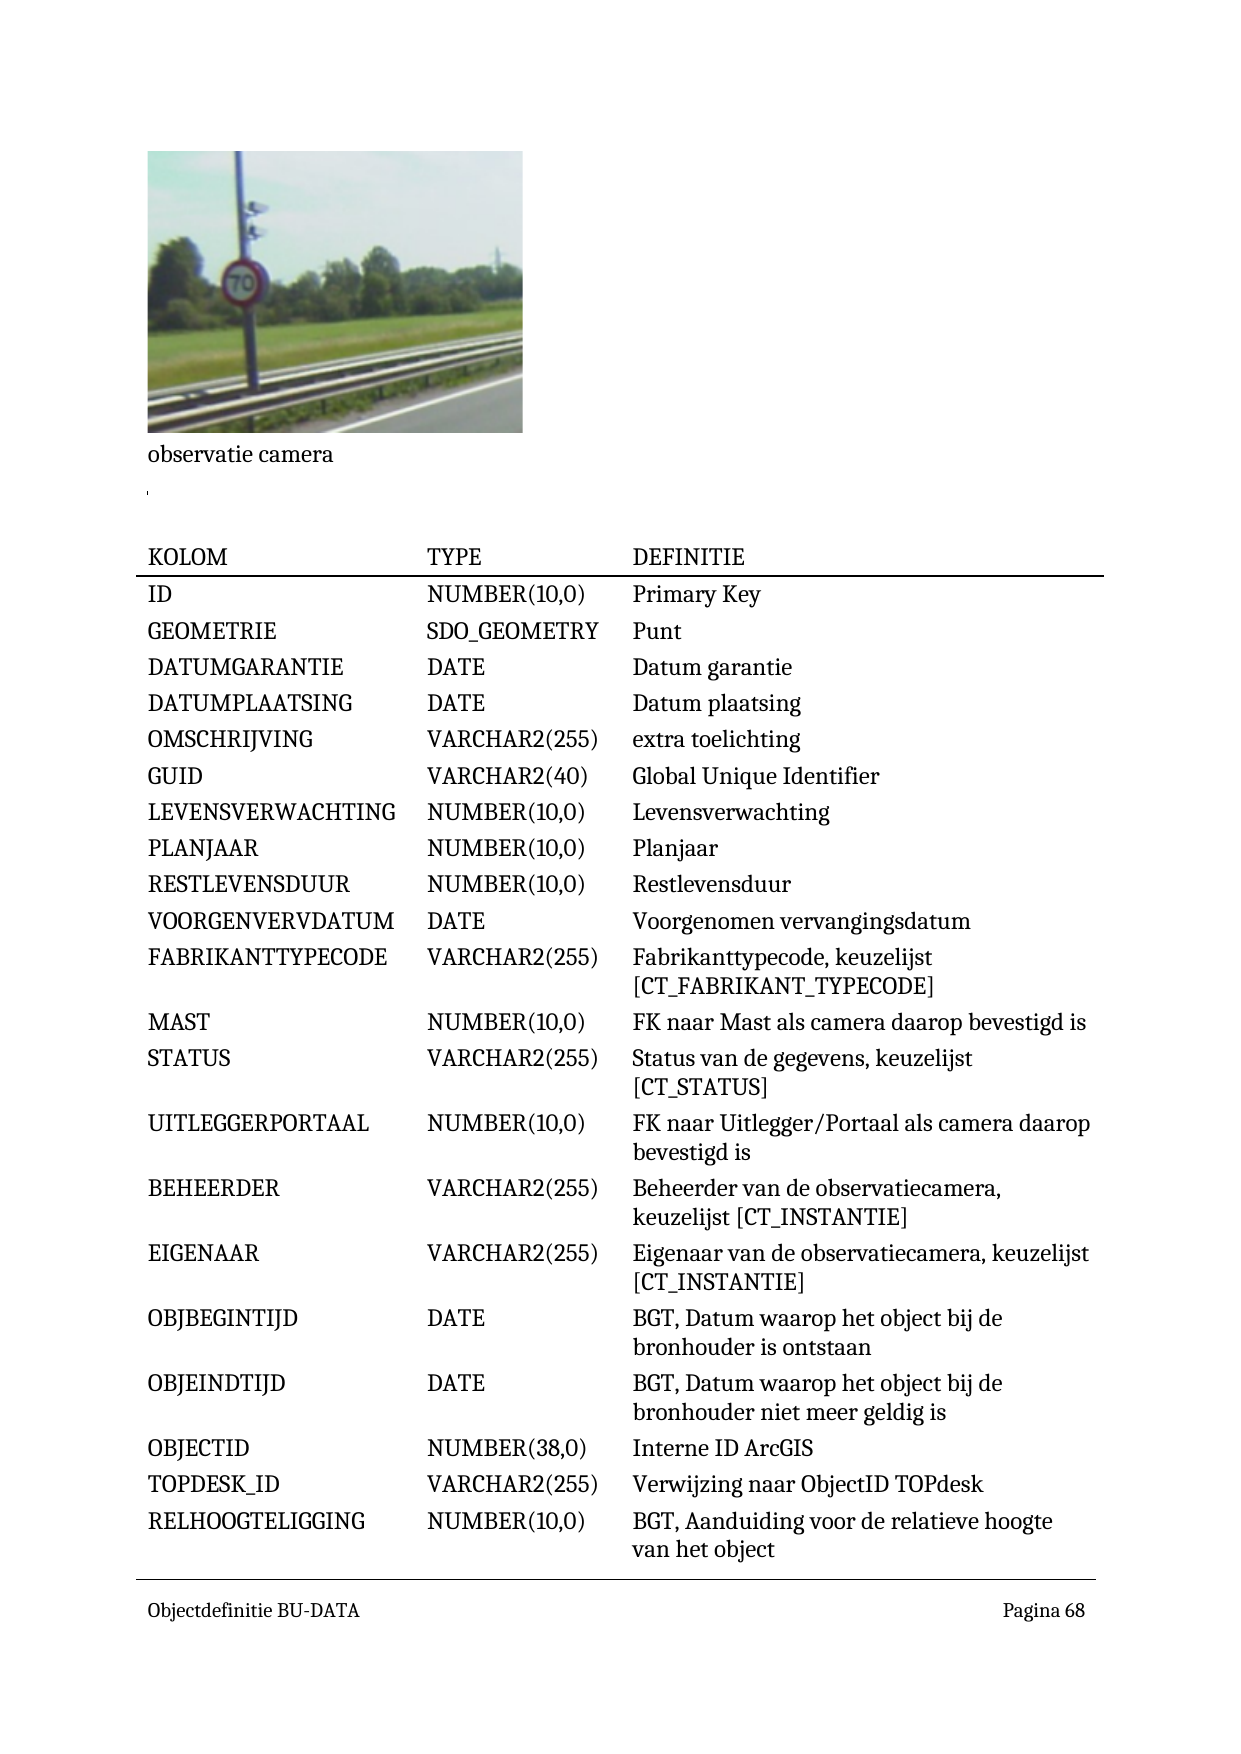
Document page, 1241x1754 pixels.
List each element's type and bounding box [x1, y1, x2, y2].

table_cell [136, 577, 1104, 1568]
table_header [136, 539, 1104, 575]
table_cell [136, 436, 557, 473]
picture [147, 151, 523, 433]
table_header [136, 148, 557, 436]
